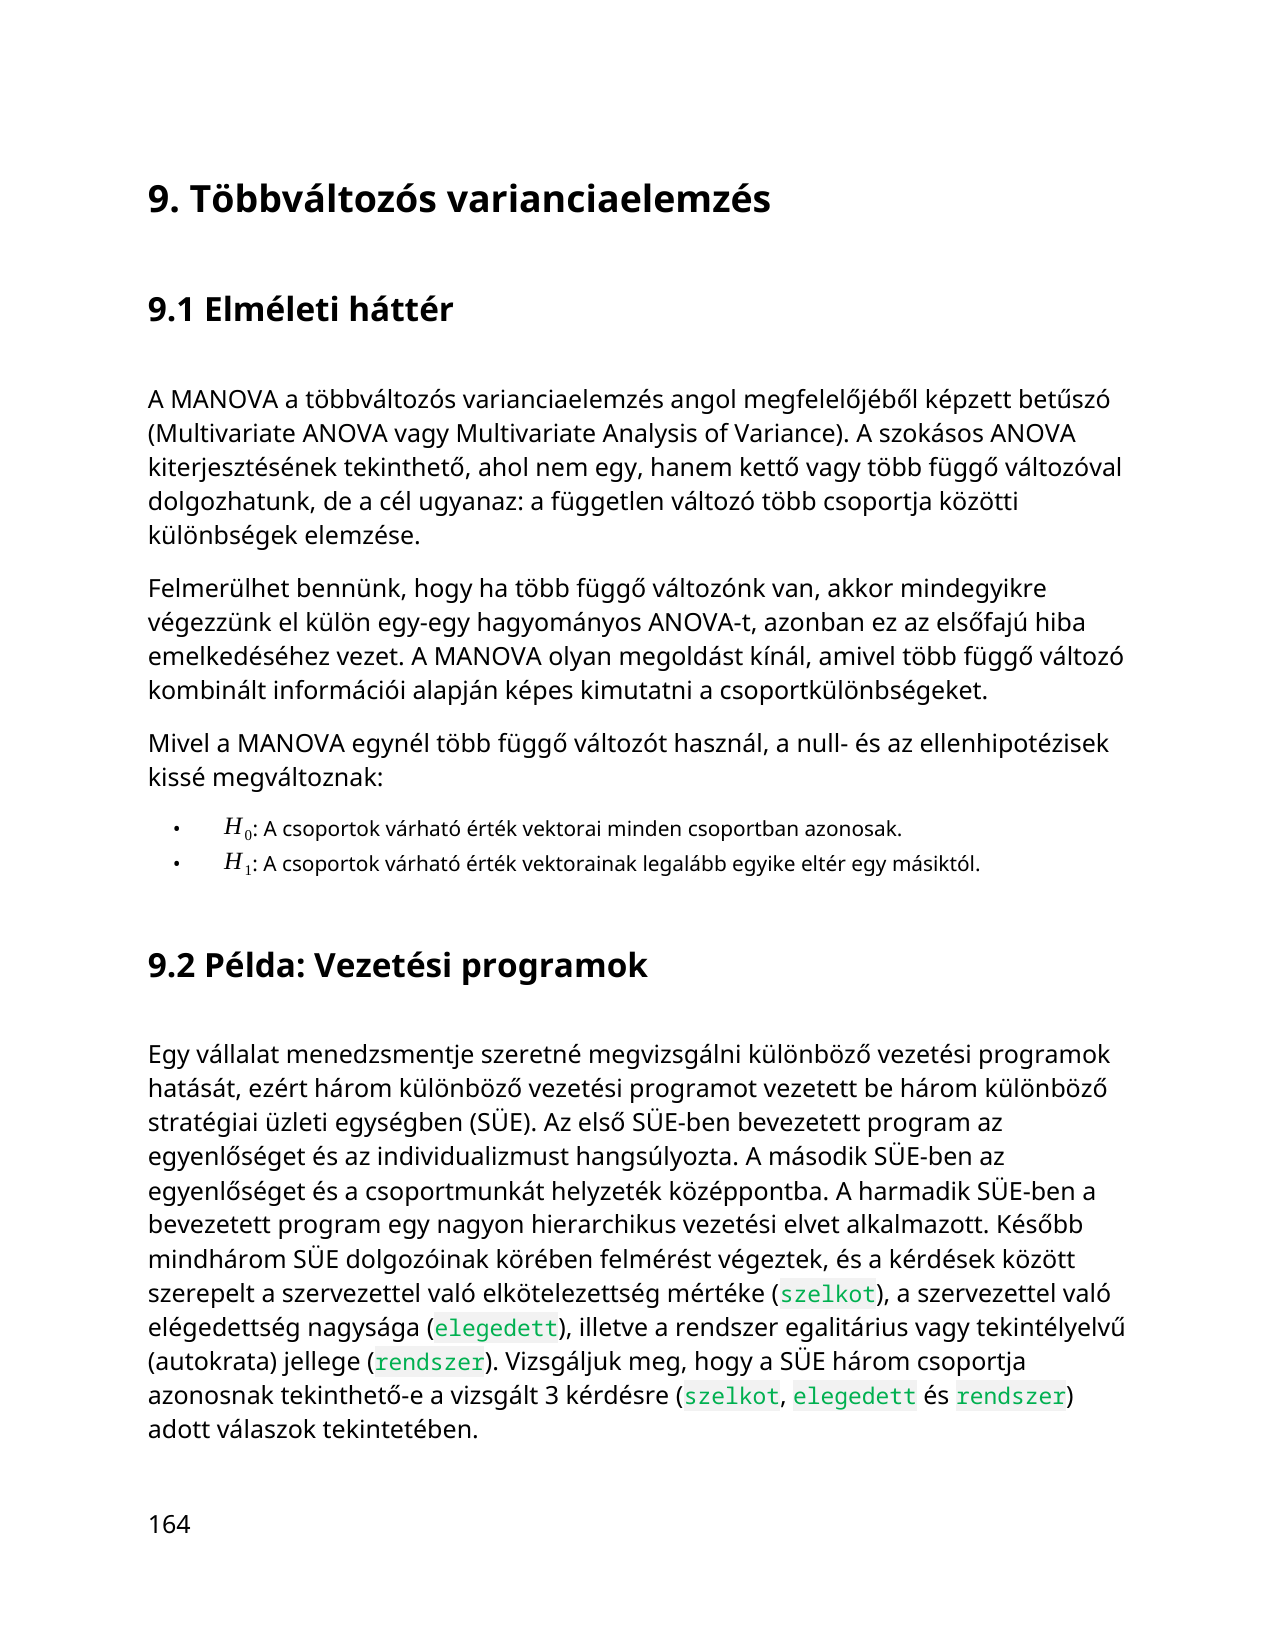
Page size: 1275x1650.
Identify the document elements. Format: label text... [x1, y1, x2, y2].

text Mivel a MANOVA egynél több függő változót használ, a null- és az ellenhipotézisek kissé megváltoznak: [148, 726, 1127, 794]
list : A csoportok várható érték vektorainak legalább egyike eltér egy másiktól. [173, 848, 1127, 879]
subtitle 9. Többváltozós varianciaelemzés [148, 173, 1127, 224]
text Felmerülhet bennünk, hogy ha több függő változónk van, akkor mindegyikre végezzünk el külön egy-egy hagyományos ANOVA-t, azonban ez az elsőfajú hiba emelkedéséhez vezet. A MANOVA olyan megoldást kínál, amivel több függő változó kombinált információi alapján képes kimutatni a csoportkülönbségeket. [148, 571, 1127, 707]
subtitle 9.2 Példa: Vezetési programok [148, 941, 1127, 987]
text Egy vállalat menedzsmentje szeretné megvizsgálni különböző vezetési programok hatását, ezért három különböző vezetési programot vezetett be három különböző stratégiai üzleti egységben (SÜE). Az első SÜE-ben bevezetett program az egyenlőséget és az individualizmust hangsúlyozta. A második SÜE-ben az egyenlőséget és a csoportmunkát helyzeték középpontba. A harmadik SÜE-ben a bevezetett program egy nagyon hierarchikus vezetési elvet alkalmazott. Később mindhárom SÜE dolgozóinak körében felmérést végeztek, és a kérdések között szerepelt a szervezettel való elkötelezettség mértéke (szelkot), a szervezettel való elégedettség nagysága (elegedett), illetve a rendszer egalitárius vagy tekintélyelvű (autokrata) jellege (rendszer). Vizsgáljuk meg, hogy a SÜE három csoportja azonosnak tekinthető-e a vizsgált 3 kérdésre (szelkot, elegedett és rendszer) adott válaszok tekintetében. [148, 1037, 1127, 1446]
list : A csoportok várható érték vektorai minden csoportban azonosak. [173, 812, 1127, 844]
text A MANOVA a többváltozós varianciaelemzés angol megfelelőjéből képzett betűszó (Multivariate ANOVA vagy Multivariate Analysis of Variance). A szokásos ANOVA kiterjesztésének tekinthető, ahol nem egy, hanem kettő vagy több függő változóval dolgozhatunk, de a cél ugyanaz: a független változó több csoportja közötti különbségek elemzése. [148, 382, 1127, 552]
subtitle 9.1 Elméleti háttér [148, 286, 1127, 332]
